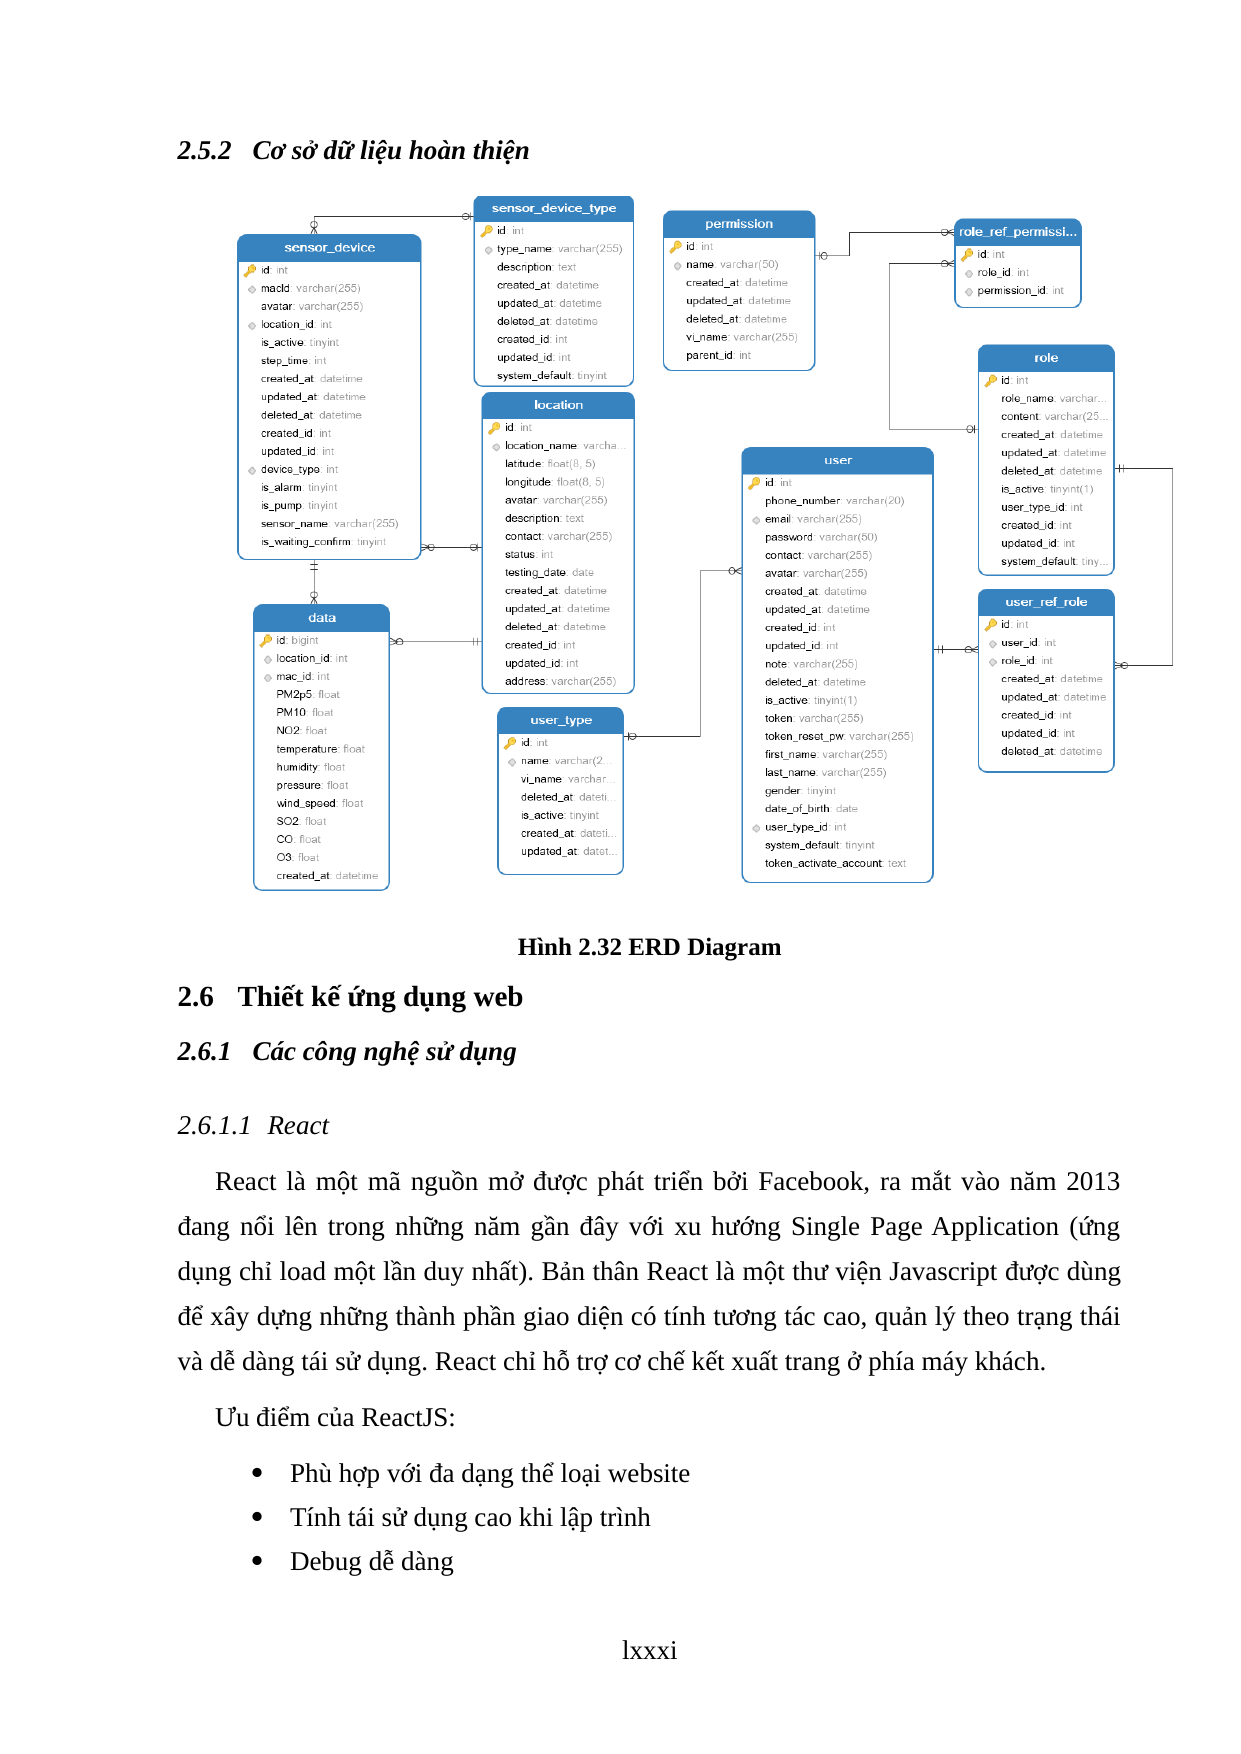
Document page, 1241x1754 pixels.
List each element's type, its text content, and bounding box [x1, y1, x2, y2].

text Ưu điểm của ReactJS: [177, 1398, 1122, 1436]
text React là một mã nguồn mở được phát triển bởi Facebook, ra mắt vào năm 2013 đang nổi lên trong những năm gần đây với xu hướng Single Page Application (ứng dụng chỉ load một lần duy nhất). Bản thân React là một thư viện Javascript được dùng để xây dựng những thành phần giao diện có tính tương tác cao, quản lý theo trạng thái và dễ dàng tái sử dụng. React chỉ hỗ trợ cơ chế kết xuất trang ở phía máy khách. [177, 1162, 1122, 1379]
subtitle React [177, 1106, 1122, 1143]
subtitle Các công nghệ sử dụng [177, 1032, 1122, 1069]
list Debug dễ dàng [252, 1542, 1122, 1579]
picture [214, 196, 1224, 897]
list Tính tái sử dụng cao khi lập trình [252, 1498, 1122, 1535]
subtitle Thiết kế ứng dụng web [177, 978, 1122, 1015]
list Phù hợp với đa dạng thể loại website [252, 1454, 1122, 1492]
subtitle Cơ sở dữ liệu hoàn thiện [177, 131, 1122, 168]
